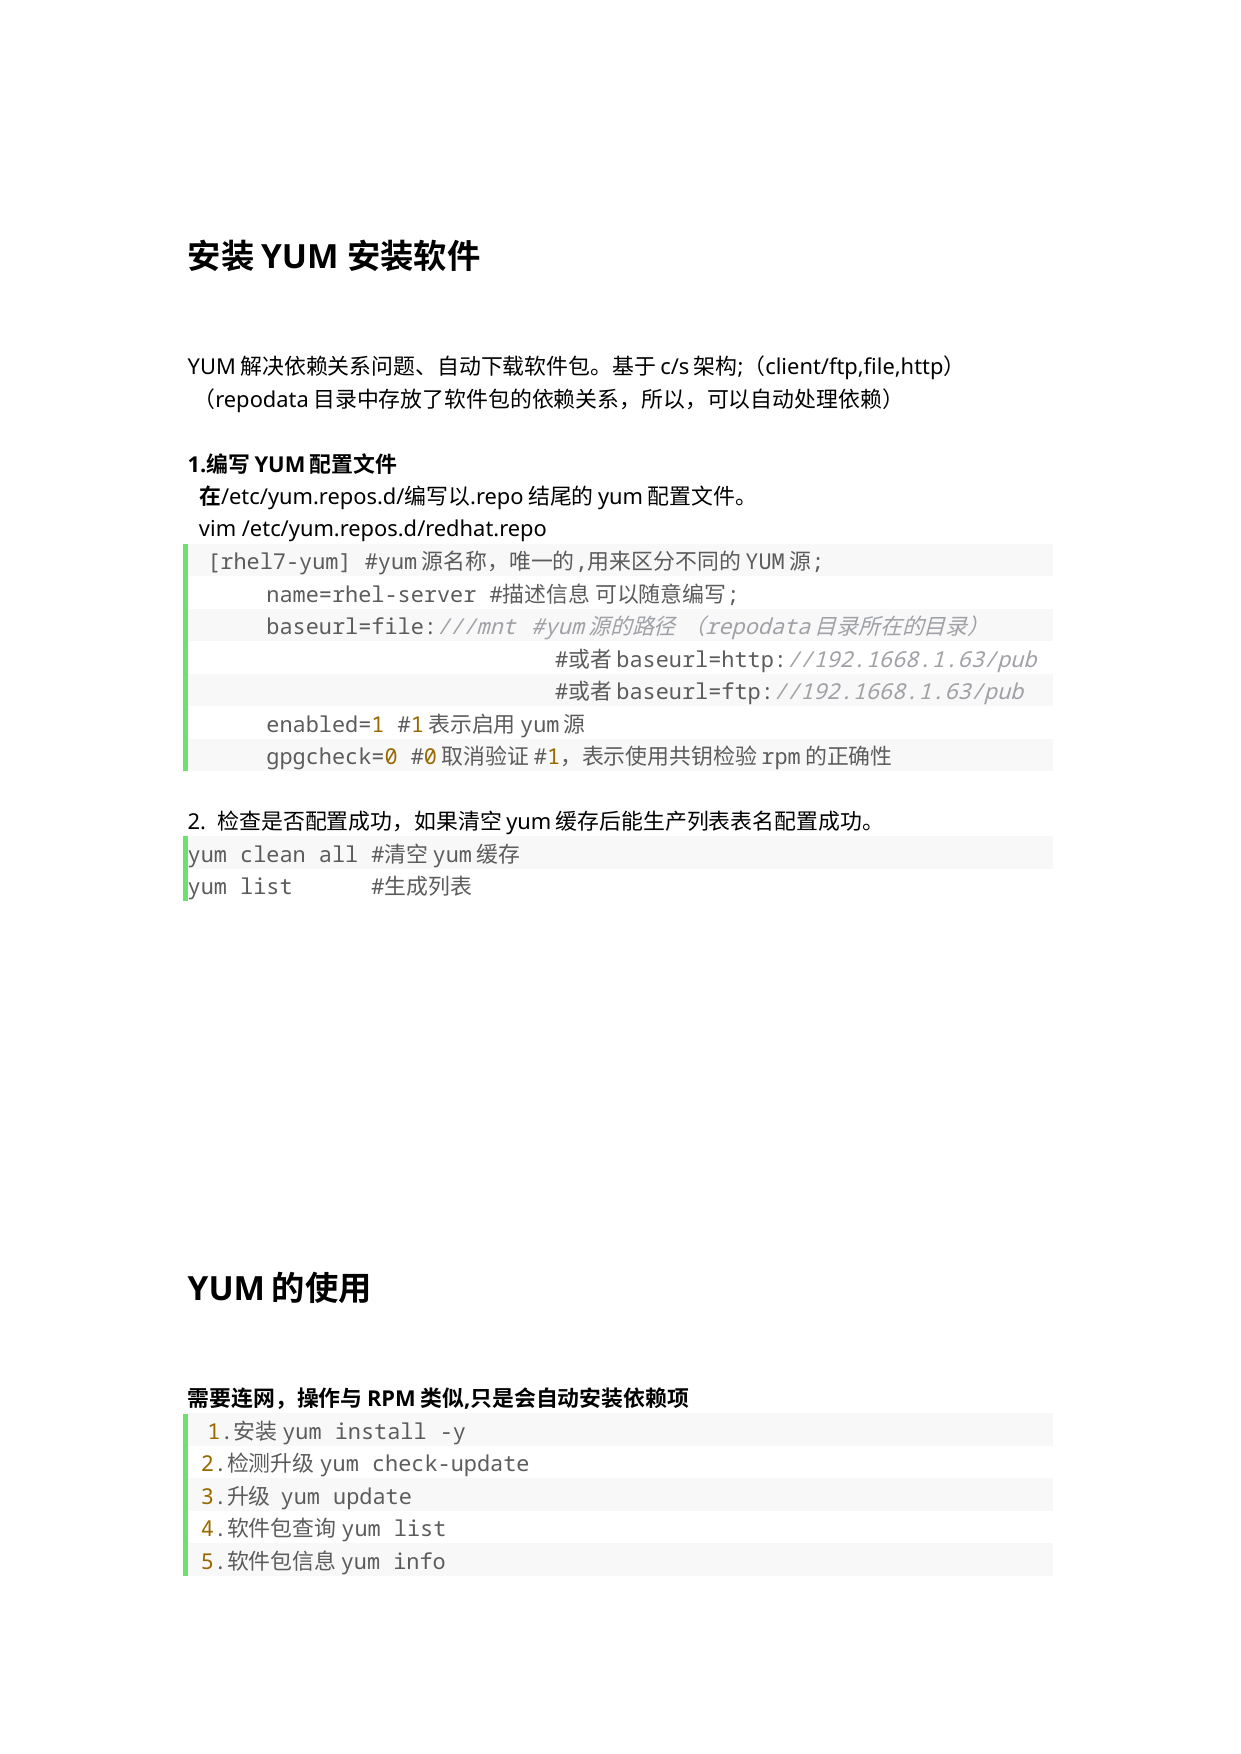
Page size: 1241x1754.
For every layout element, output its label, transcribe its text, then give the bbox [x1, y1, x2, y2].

text #或者baseurl=ftp://192.1668.1.63/pub [188, 674, 1053, 706]
text （repodata目录中存放了软件包的依赖关系，所以，可以自动处理依赖） [187, 381, 1053, 414]
text 在/etc/yum.repos.d/编写以.repo结尾的yum配置文件。 [187, 479, 1053, 511]
text 2. 检查是否配置成功，如果清空yum缓存后能生产列表表名配置成功。 [187, 804, 1053, 836]
text enabled=1 #1表示启用yum源 [188, 706, 1053, 739]
subtitle YUM的使用 [187, 1253, 1053, 1318]
text 1.编写YUM配置文件 [187, 446, 1053, 479]
text 1.安装 yum install -y [187, 1413, 1053, 1446]
text 3.升级 yum update [188, 1478, 1053, 1511]
text YUM解决依赖关系问题、自动下载软件包。基于c/s架构;（client/ftp,file,http） [187, 349, 1053, 381]
text yum list #生成列表 [188, 869, 1053, 901]
text 5.软件包信息yum info [188, 1543, 1053, 1576]
text vim /etc/yum.repos.d/redhat.repo [187, 511, 1053, 544]
text gpgcheck=0 #0取消验证 #1，表示使用共钥检验rpm的正确性 [188, 739, 1053, 771]
text 2.检测升级 yum check-update [188, 1446, 1053, 1478]
text 4.软件包查询 yum list [188, 1511, 1053, 1543]
text name=rhel-server #描述信息 可以随意编写; [188, 576, 1053, 609]
text [rhel7-yum] #yum源名称，唯一的,用来区分不同的YUM源; [188, 544, 1053, 576]
text baseurl=file:///mnt #yum源的路径 （repodata目录所在的目录） [188, 609, 1053, 641]
text yum clean all #清空yum缓存 [188, 836, 1053, 869]
subtitle 安装YUM 安装软件 [187, 222, 1053, 287]
text #或者baseurl=http://192.1668.1.63/pub [188, 641, 1053, 674]
text 需要连网，操作与RPM类似,只是会自动安装依赖项 [187, 1381, 1053, 1413]
